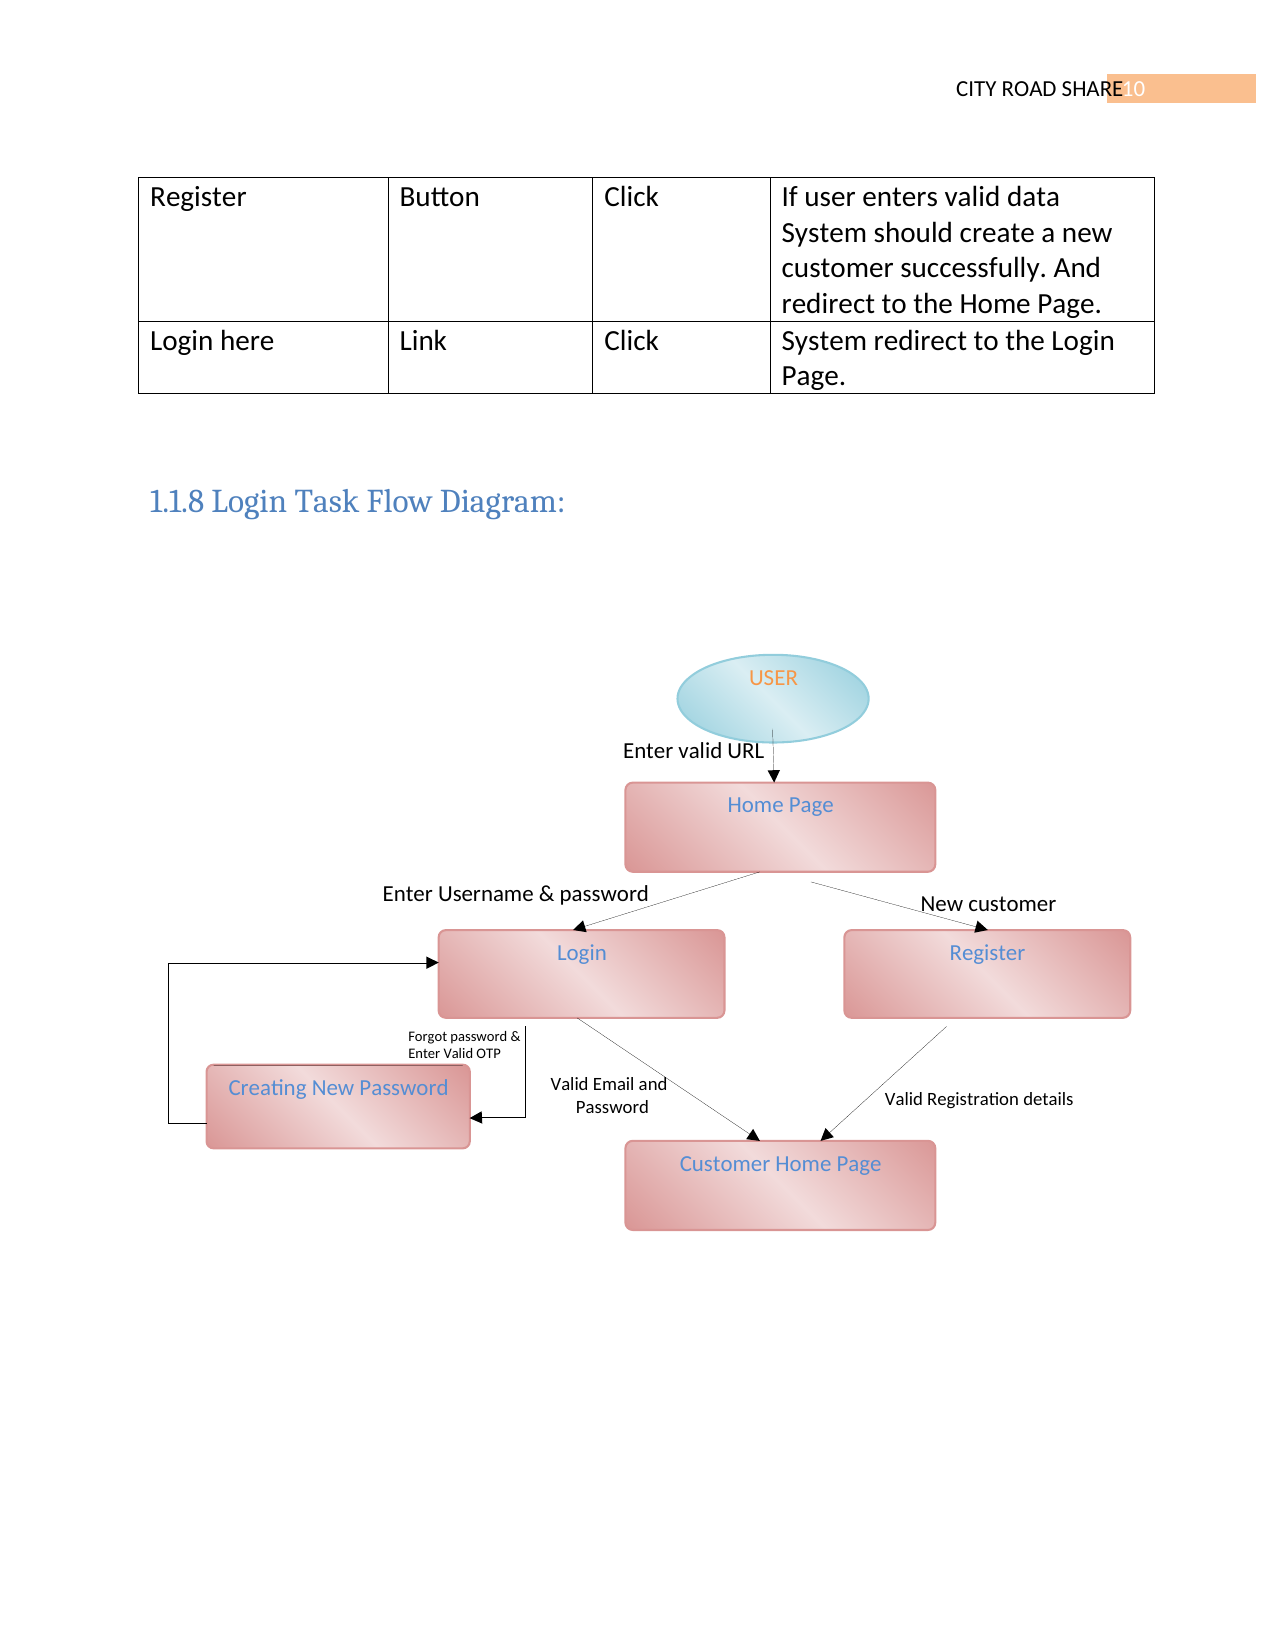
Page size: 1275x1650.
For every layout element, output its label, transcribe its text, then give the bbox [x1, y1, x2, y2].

table_cell Button [389, 178, 592, 321]
table_cell Login here [139, 322, 388, 393]
table_cell Register [139, 178, 388, 321]
subtitle 1.1.8 Login Task Flow Diagram: [150, 482, 1125, 520]
table_cell System redirect to the Login Page. [771, 322, 1154, 393]
table_cell Click [593, 178, 770, 321]
table_cell Click [593, 322, 770, 393]
table_cell Link [389, 322, 592, 393]
table_cell If user enters valid data System should create a new customer successfully. And redirect to the Home Page. [771, 178, 1154, 321]
